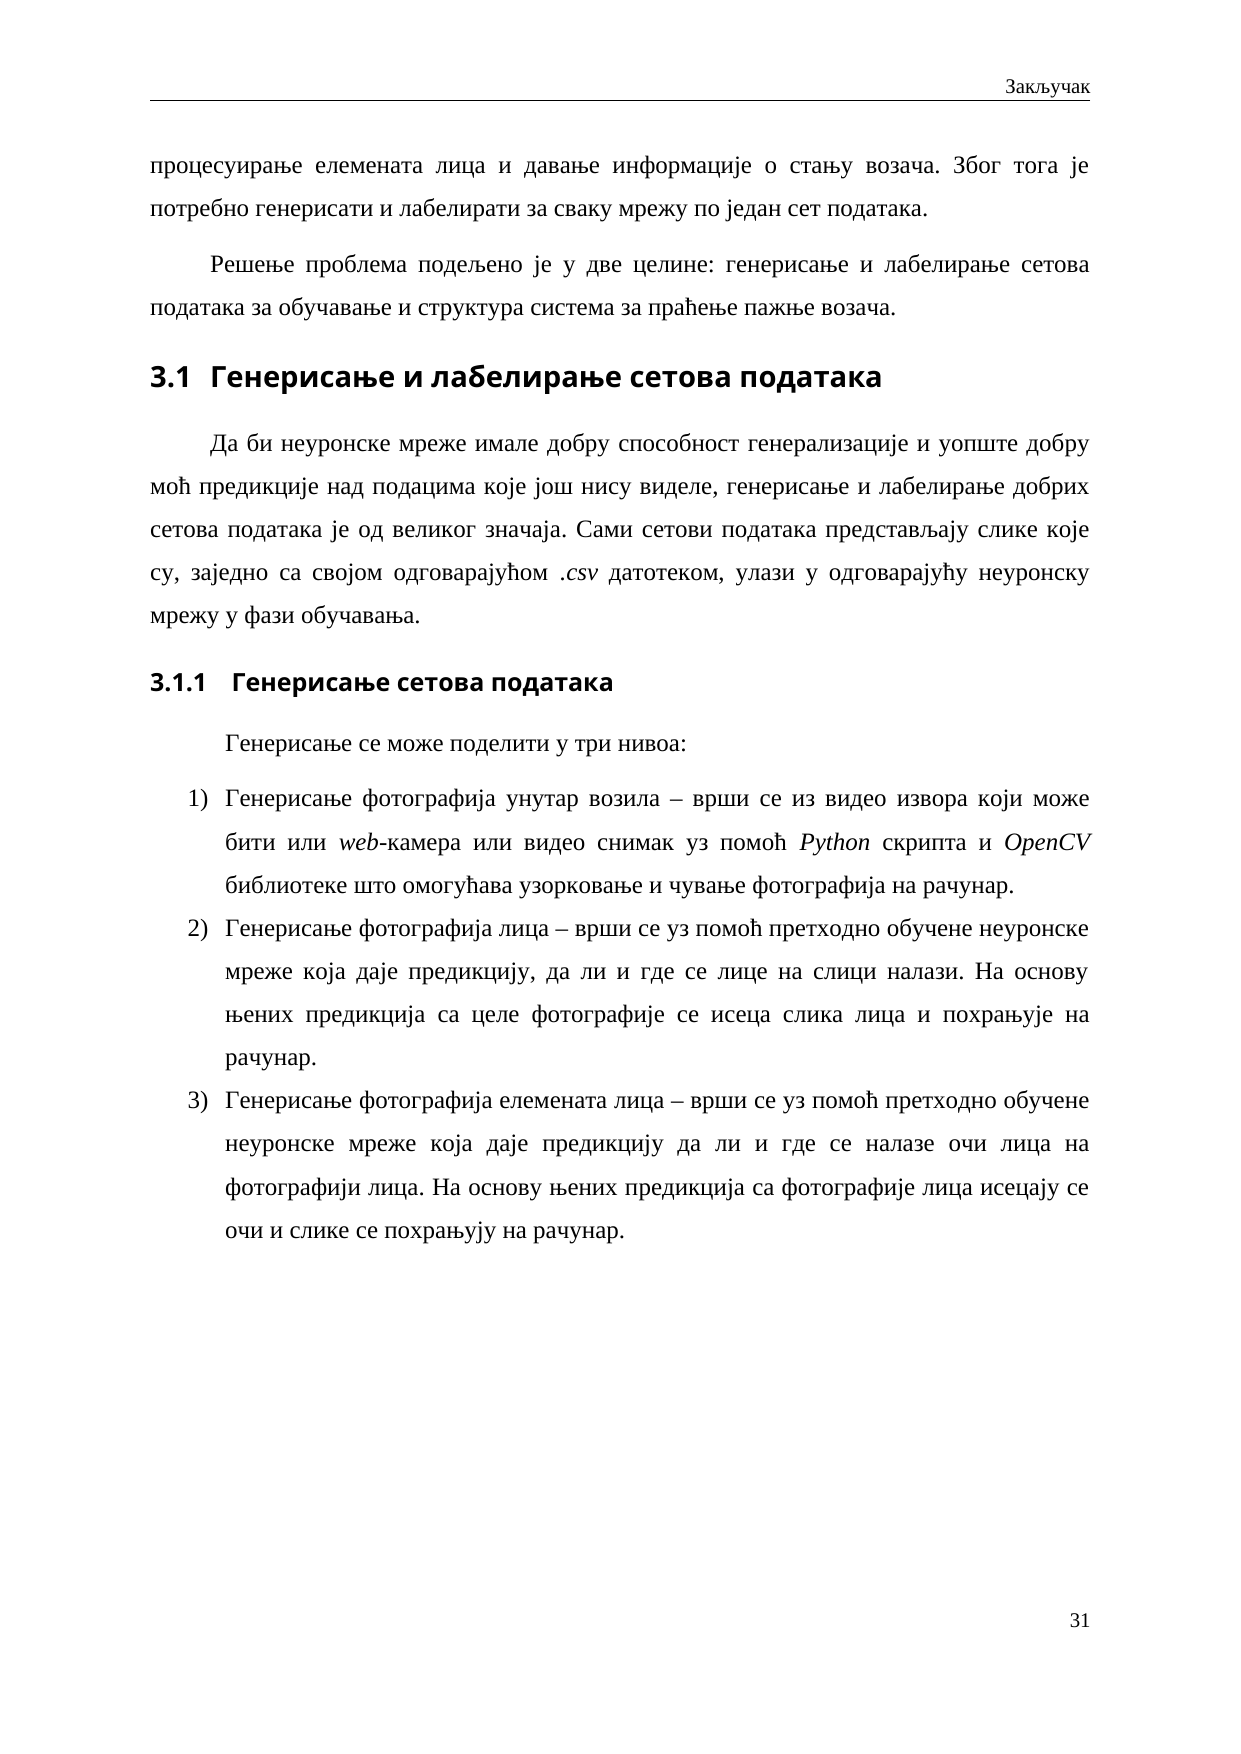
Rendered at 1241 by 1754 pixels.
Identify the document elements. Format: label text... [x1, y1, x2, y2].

text Решење проблема подељено је у две целине: генерисање и лабелирање сетова података за обучавање и структура система за праћење пажње возача. [150, 249, 1090, 321]
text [150, 150, 1090, 222]
subtitle Генерисање и лабелирање сетова података [150, 356, 1090, 396]
list Генерисање фотографија елемената лица – врши се уз помоћ претходно обучене неуронске мреже која даје предикцију да ли и где се налазе очи лица на фотографији лица. На основу њених предикција са фотографије лица исецају се очи и слике се похрањују на рачунар. [187, 1085, 1090, 1243]
text Генерисање се може поделити у три нивоа: [150, 728, 1090, 757]
list Генерисање фотографија лица – врши се уз помоћ претходно обучене неуронске мреже која даје предикцију, да ли и где се лице на слици налази. На основу њених предикција са целе фотографије се исеца слика лица и похрањује на рачунар. [187, 913, 1090, 1071]
text Да би неуронске мреже имале добру способност генерализације и уопште добру моћ предикције над подацима које још нису виделе, генерисање и лабелирање добрих сетова података је од великог значаја. Сами сетови података представљају слике које су, заједно са својом одговарајућом .csv датотеком, улази у одговарајућу неуронску мрежу у фази обучавања. [150, 428, 1090, 629]
list Генерисање фотографија унутар возила – врши се из видео извора који може бити или web-камера или видео снимак уз помоћ Python скрипта и OpenCV библиотеке што омогућава узорковање и чување фотографија на рачунар. [187, 783, 1090, 898]
subtitle Генерисање сетова података [150, 664, 1090, 698]
